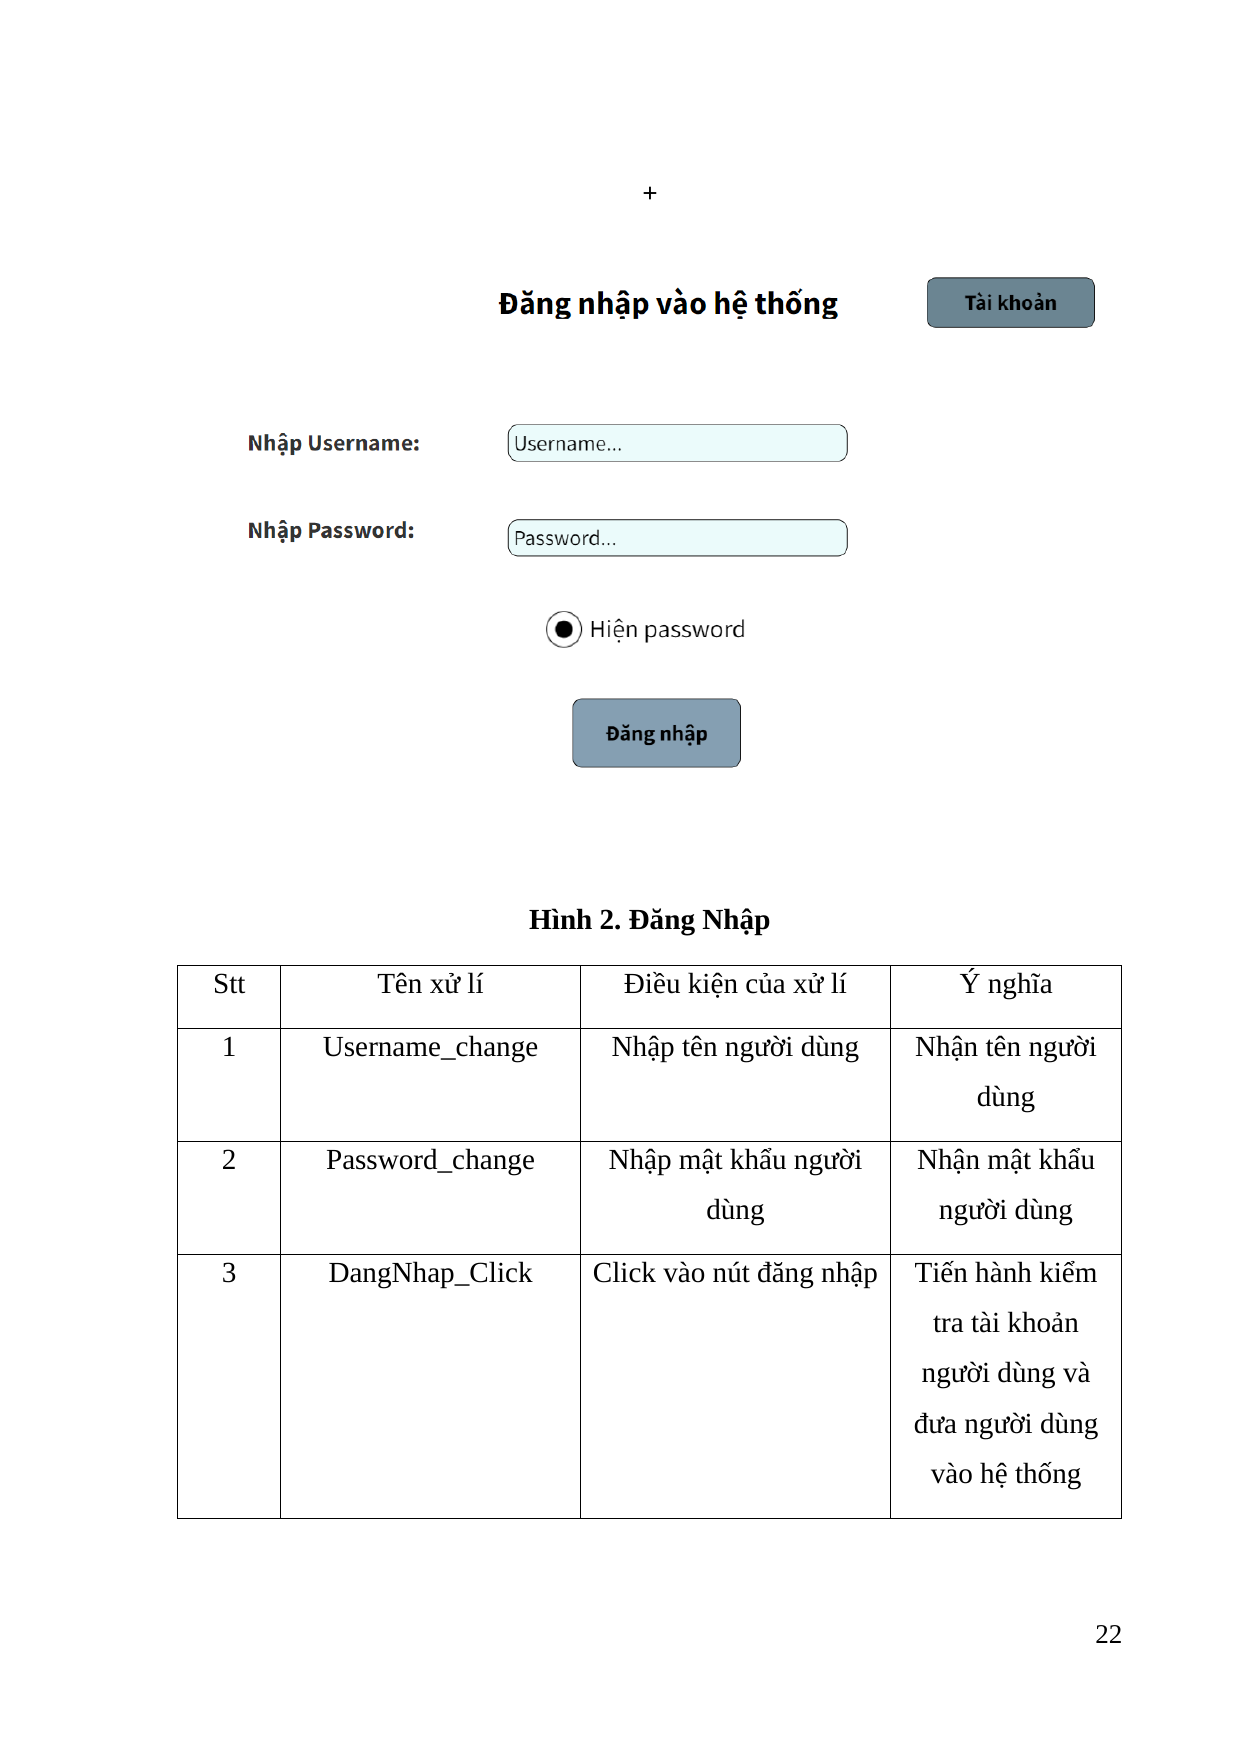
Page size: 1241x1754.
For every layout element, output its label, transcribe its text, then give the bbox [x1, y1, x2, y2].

table_header Tên xử lí [281, 966, 580, 1028]
table_cell Nhận tên người dùng [891, 1029, 1121, 1141]
table_cell DangNhap_Click [281, 1255, 580, 1518]
table_header Ý nghĩa [891, 966, 1121, 1028]
table_cell 3 [178, 1255, 280, 1518]
table_cell Username_change [281, 1029, 580, 1141]
table_cell Nhận mật khẩu người dùng [891, 1142, 1121, 1254]
table_cell Tiến hành kiểm tra tài khoản người dùng và đưa người dùng vào hệ thống [891, 1255, 1121, 1518]
table_cell 2 [178, 1142, 280, 1254]
text Hình 2. Đăng Nhập [177, 902, 1122, 936]
table_cell Nhập mật khẩu người dùng [581, 1142, 890, 1254]
text + [177, 177, 1122, 223]
table_cell Nhập tên người dùng [581, 1029, 890, 1141]
table_cell 1 [178, 1029, 280, 1141]
table_cell Password_change [281, 1142, 580, 1254]
table_header Điều kiện của xử lí [581, 966, 890, 1028]
table_header Stt [178, 966, 280, 1028]
table_cell Click vào nút đăng nhập [581, 1255, 890, 1518]
